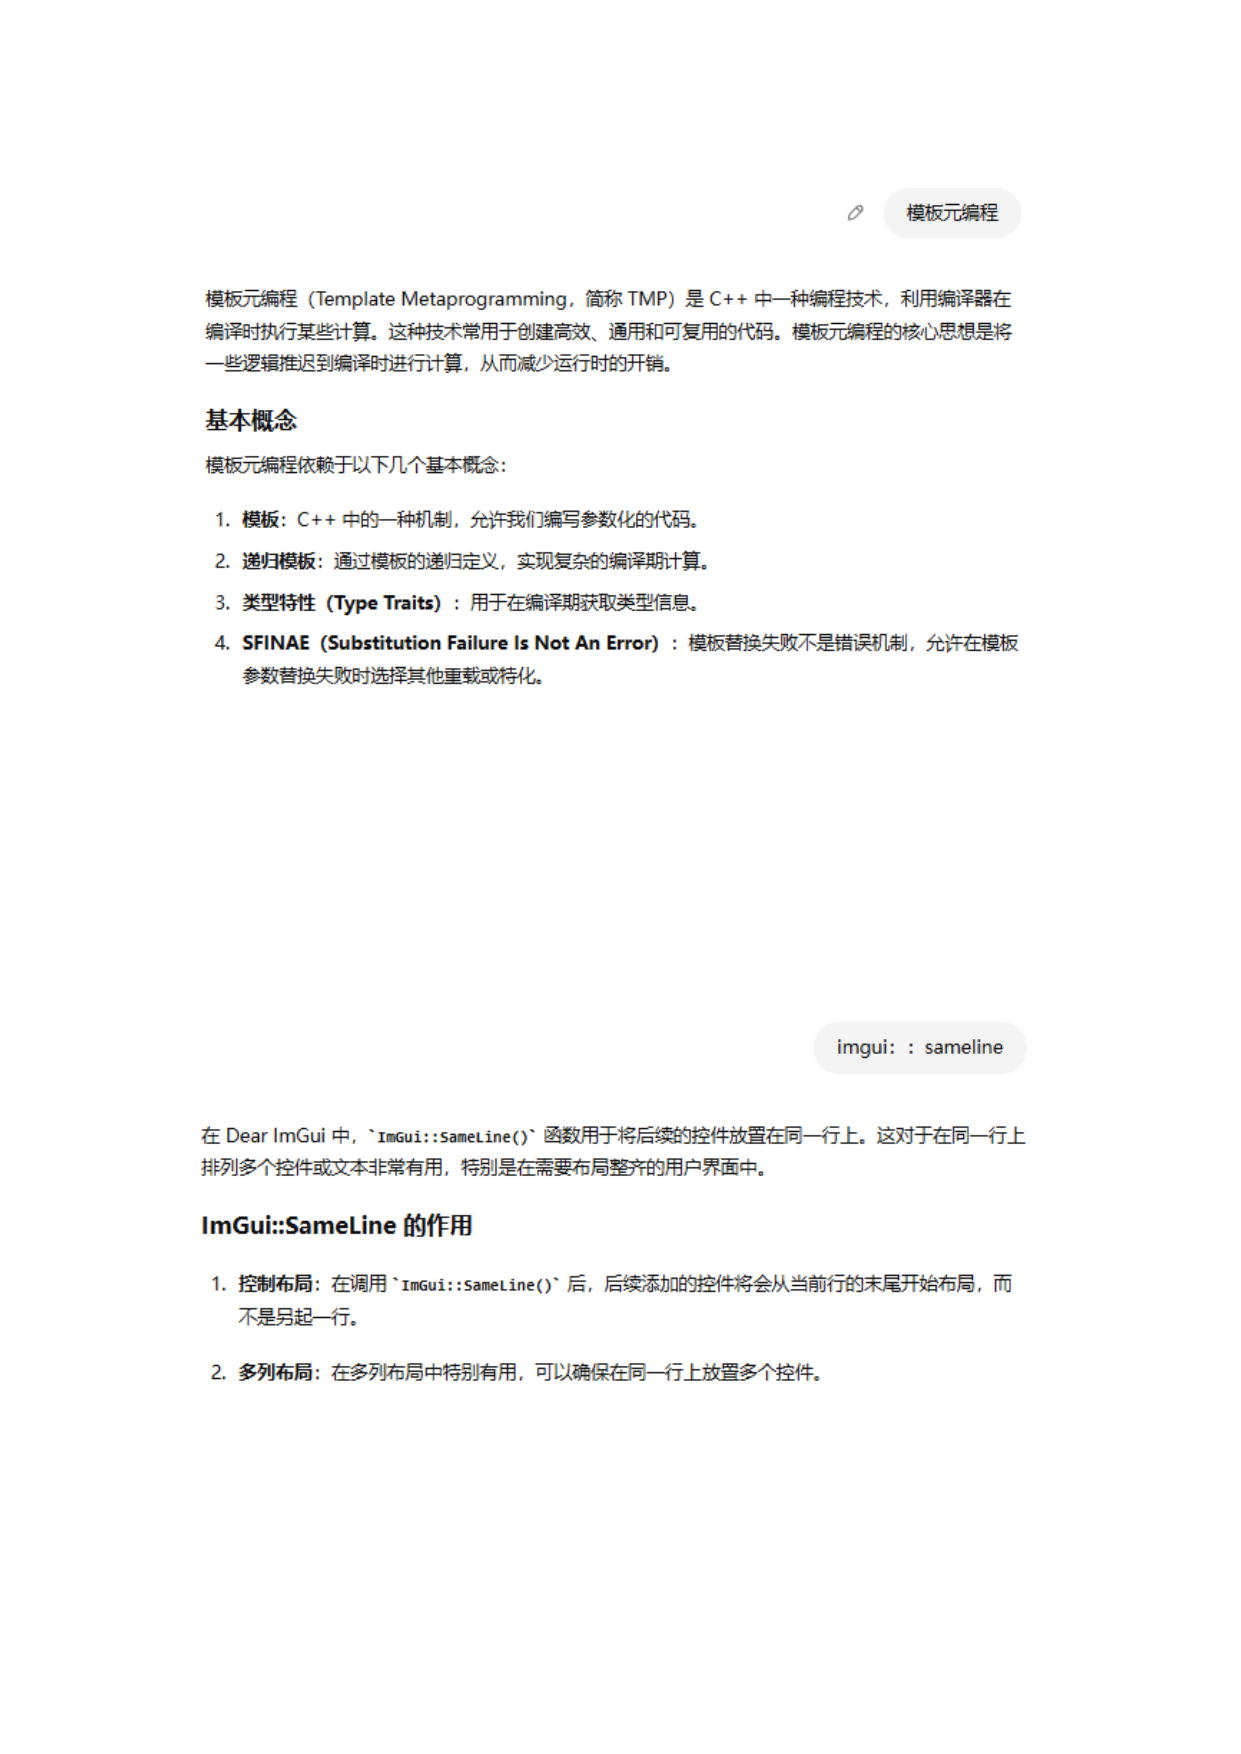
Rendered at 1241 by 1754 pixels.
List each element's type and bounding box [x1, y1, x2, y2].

picture [187, 1007, 1053, 1394]
picture [187, 162, 1053, 700]
